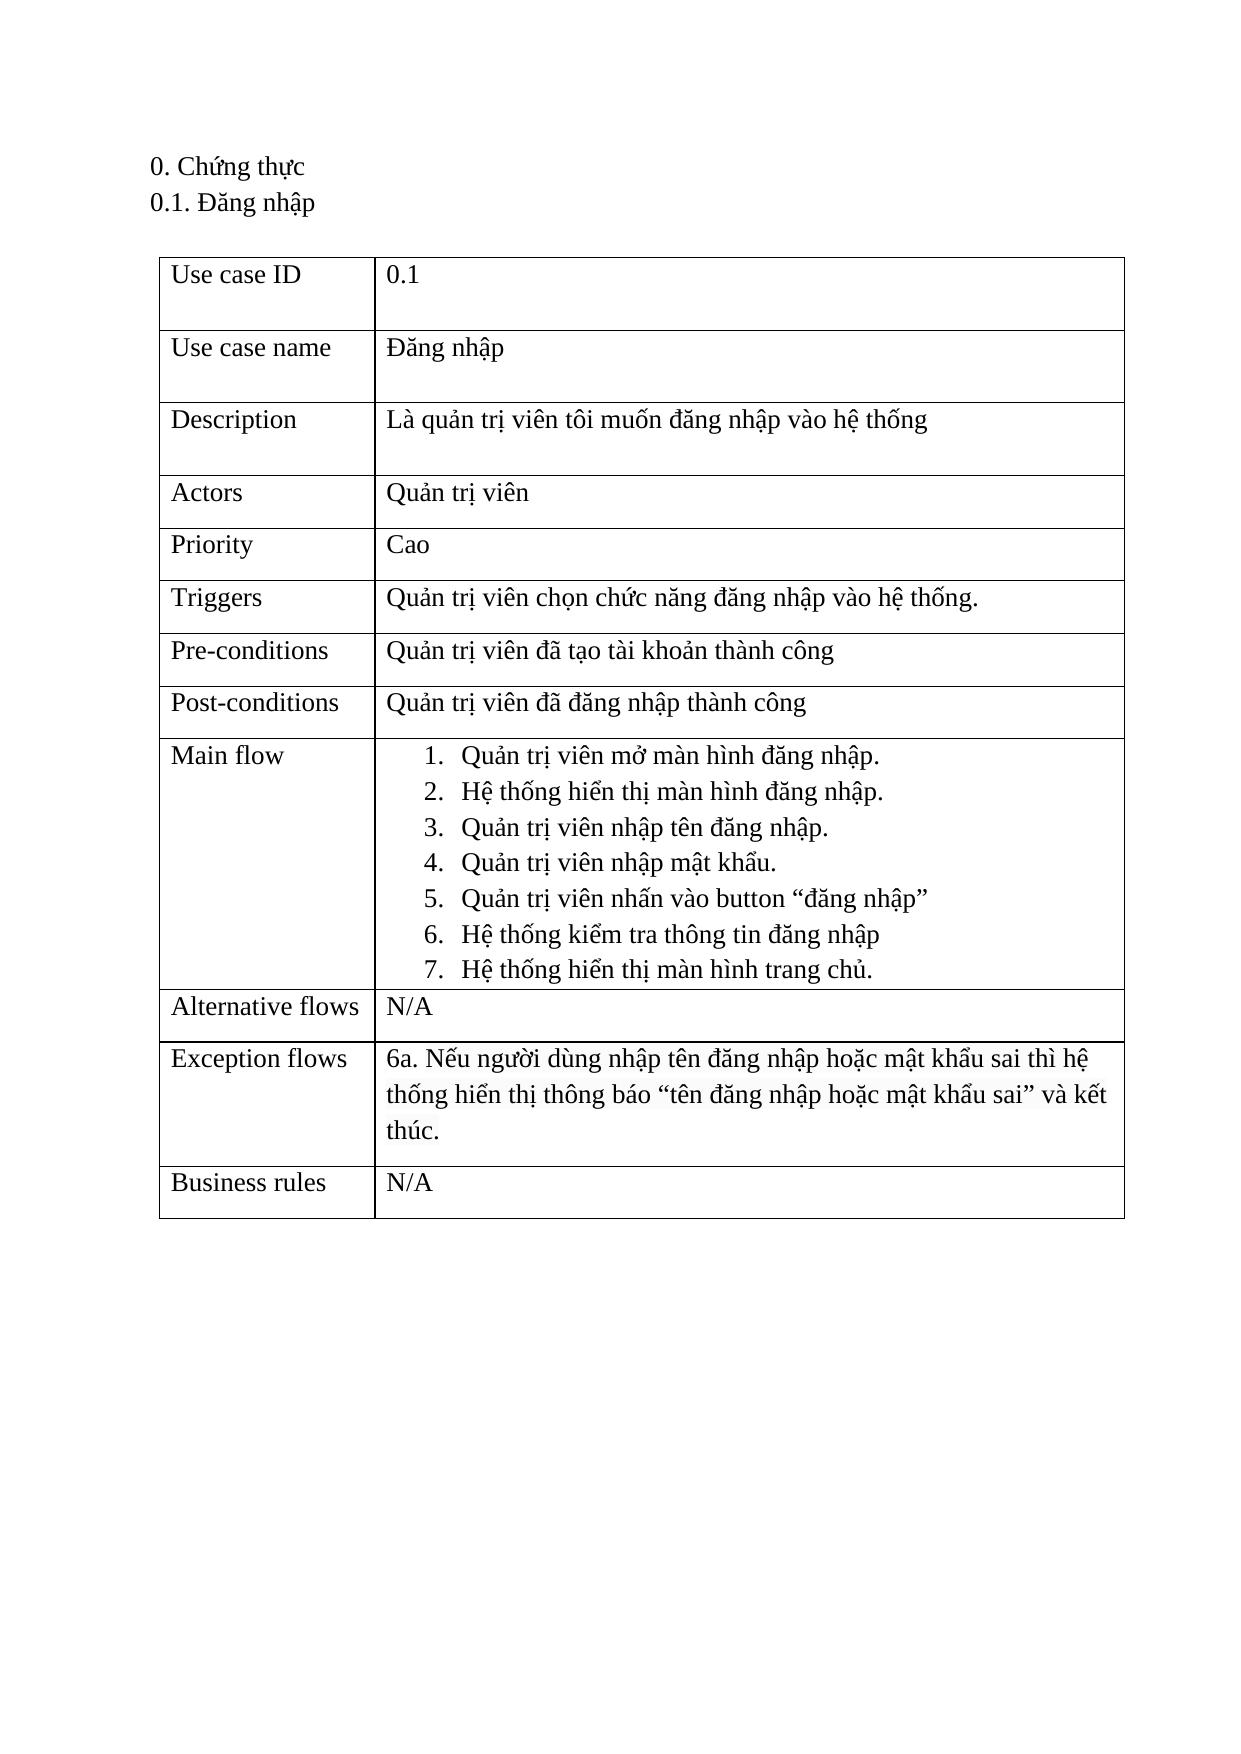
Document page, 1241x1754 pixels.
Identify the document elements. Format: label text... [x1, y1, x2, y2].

table_cell Alternative flows [160, 990, 374, 1041]
table_cell Quản trị viên mở màn hình đăng nhập. Hệ thống hiển thị màn hình đăng nhập. Quản trị viên nhập tên đăng nhập. Quản trị viên nhập mật khẩu. Quản trị viên nhấn vào button “đăng nhập” Hệ thống kiểm tra thông tin đăng nhập Hệ thống hiển thị màn hình trang chủ. [376, 739, 1124, 989]
table_header 0.1 [376, 258, 1124, 330]
text 0.1. Đăng nhập [150, 186, 1090, 217]
table_cell Business rules [160, 1167, 374, 1218]
table_cell Cao [376, 529, 1124, 580]
table_cell Exception flows [160, 1043, 374, 1166]
table_cell Quản trị viên đã đăng nhập thành công [376, 687, 1124, 738]
table_cell N/A [376, 1167, 1124, 1218]
table_cell Triggers [160, 581, 374, 633]
table_cell N/A [376, 990, 1124, 1041]
table_cell Là quản trị viên tôi muốn đăng nhập vào hệ thống [376, 403, 1124, 475]
table_cell Use case name [160, 331, 374, 402]
table_cell Đăng nhập [376, 331, 1124, 402]
table_cell Quản trị viên [376, 476, 1124, 527]
table_cell Quản trị viên đã tạo tài khoản thành công [376, 634, 1124, 686]
table_cell Priority [160, 529, 374, 580]
table_cell Description [160, 403, 374, 475]
table_cell Quản trị viên chọn chức năng đăng nhập vào hệ thống. [376, 581, 1124, 633]
text 0. Chứng thực [150, 150, 1090, 181]
table_cell Main flow [160, 739, 374, 989]
table_cell Post-conditions [160, 687, 374, 738]
table_cell Actors [160, 476, 374, 527]
table_header Use case ID [160, 258, 374, 330]
table_cell Pre-conditions [160, 634, 374, 686]
table_cell 6a. Nếu người dùng nhập tên đăng nhập hoặc mật khẩu sai thì hệ thống hiển thị thông báo “tên đăng nhập hoặc mật khẩu sai” và kết thúc. [376, 1043, 1124, 1166]
